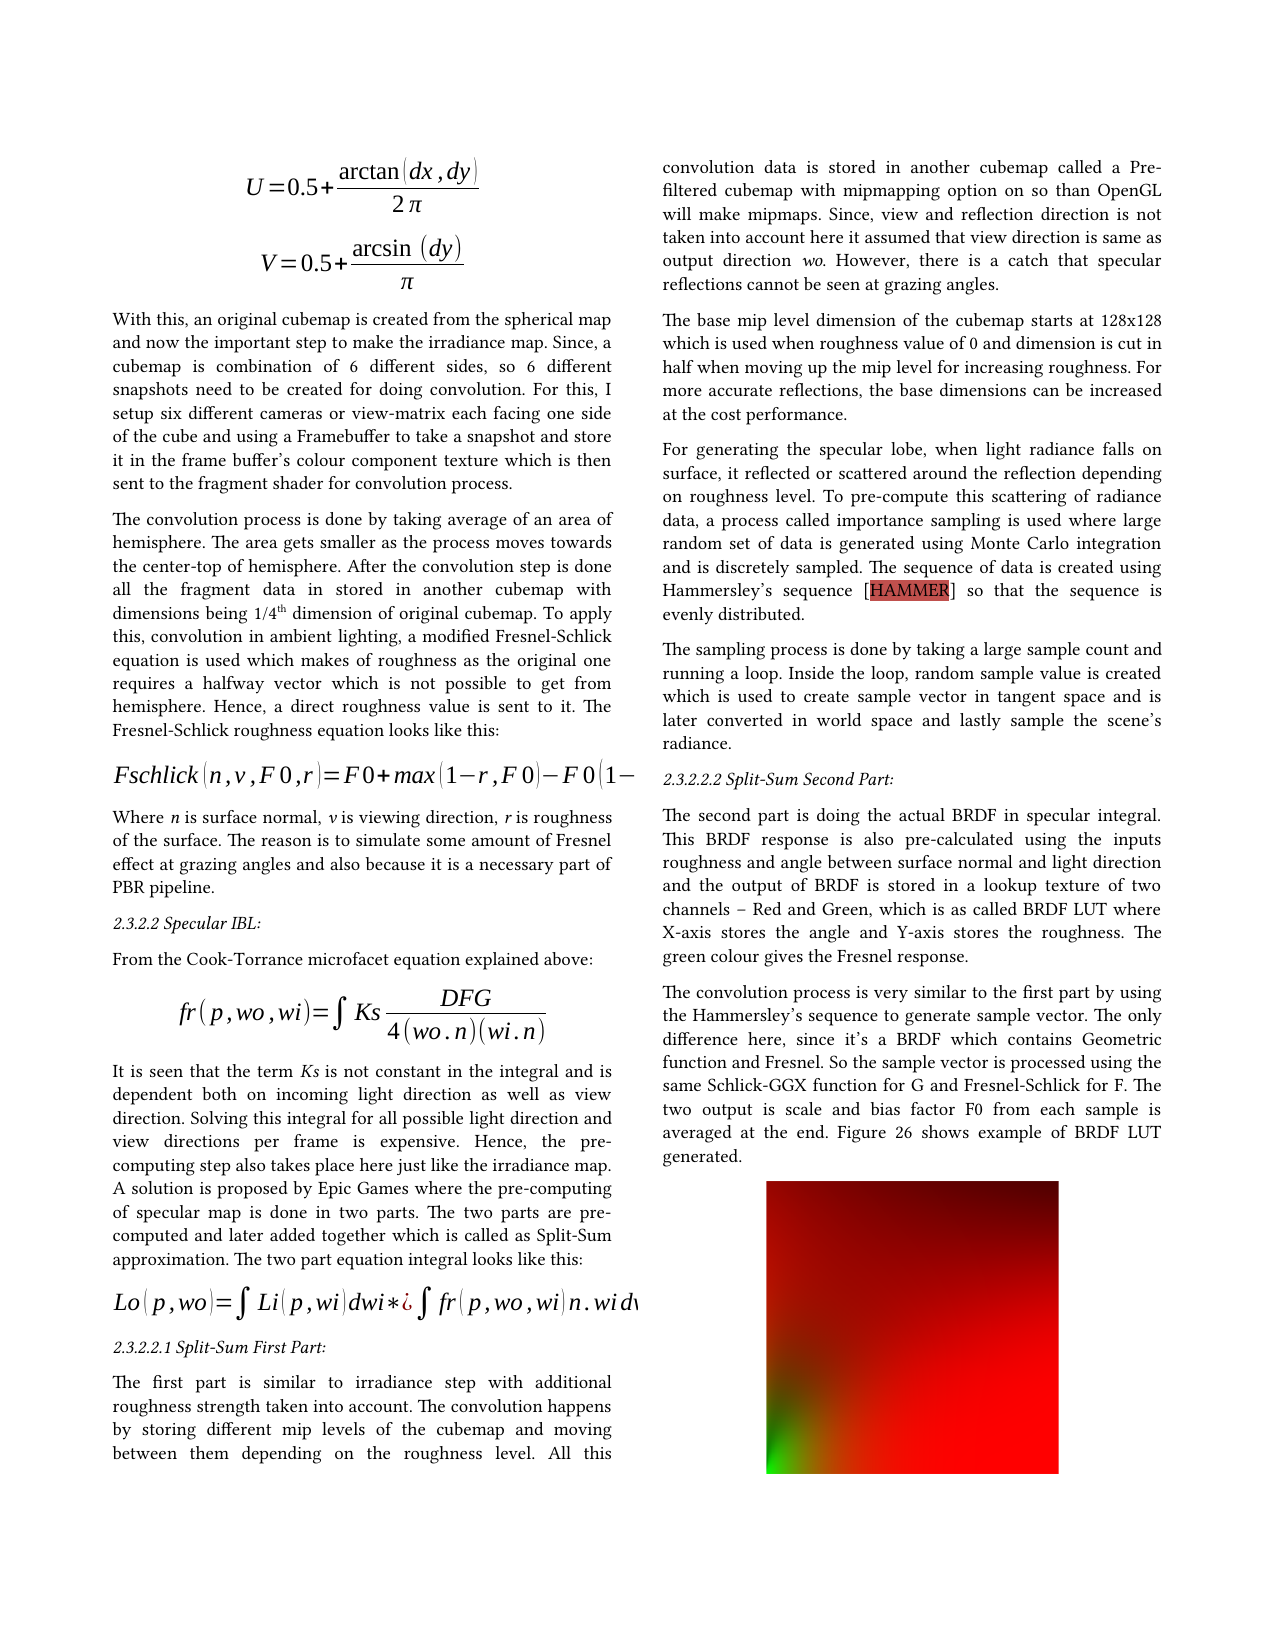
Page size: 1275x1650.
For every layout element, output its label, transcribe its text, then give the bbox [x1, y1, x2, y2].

text The convolution process is very similar to the first part by using the Hammersley’s sequence to generate sample vector. The only difference here, since it’s a BRDF which contains Geometric function and Fresnel. So the sample vector is processed using the same Schlick-GGX function for G and Fresnel-Schlick for F. The two output is scale and bias factor F0 from each sample is averaged at the end. Figure 26 shows example of BRDF LUT generated. [662, 981, 1162, 1167]
text The base mip level dimension of the cubemap starts at 128x128 which is used when roughness value of 0 and dimension is cut in half when moving up the mip level for increasing roughness. For more accurate reflections, the base dimensions can be increased at the cost performance. [662, 309, 1162, 424]
text The second part is doing the actual BRDF in specular integral. This BRDF response is also pre-calculated using the inputs roughness and angle between surface normal and light direction and the output of BRDF is stored in a lookup texture of two channels – Red and Green, which is as called BRDF LUT where X-axis stores the angle and Y-axis stores the roughness. The green colour gives the Fresnel response. [662, 805, 1162, 967]
text 2.3.2.2 Specular IBL: [112, 913, 612, 934]
text 2.3.2.2.2 Split-Sum Second Part: [662, 769, 1162, 790]
text The first part is similar to irradiance step with additional roughness strength taken into account. The convolution happens by storing different mip levels of the cubemap and moving between them depending on the roughness level. All this convolution data is stored in another cubemap called a Pre-filtered cubemap with mipmapping option on so than OpenGL will make mipmaps. Since, view and reflection direction is not taken into account here it assumed that view direction is same as output direction wo. However, there is a catch that specular reflections cannot be seen at grazing angles. [662, 156, 1162, 295]
text With this, an original cubemap is created from the spherical map and now the important step to make the irradiance map. Since, a cubemap is combination of 6 different sides, so 6 different snapshots need to be created for doing convolution. For this, I setup six different cameras or view-matrix each facing one side of the cube and using a Framebuffer to take a snapshot and store it in the frame buffer’s colour component texture which is then sent to the fragment shader for convolution process. [112, 309, 612, 494]
text From the Cook-Torrance microfacet equation explained above: [112, 949, 612, 970]
text The first part is similar to irradiance step with additional roughness strength taken into account. The convolution happens by storing different mip levels of the cubemap and moving between them depending on the roughness level. All this convolution data is stored in another cubemap called a Pre-filtered cubemap with mipmapping option on so than OpenGL will make mipmaps. Since, view and reflection direction is not taken into account here it assumed that view direction is same as output direction wo. However, there is a catch that specular reflections cannot be seen at grazing angles. [112, 1372, 612, 1464]
text The sampling process is done by taking a large sample count and running a loop. Inside the loop, random sample value is created which is used to create sample vector in tangent space and is later converted in world space and lastly sample the scene’s radiance. [662, 639, 1162, 754]
text It is seen that the term Ks is not constant in the integral and is dependent both on incoming light direction as well as view direction. Solving this integral for all possible light direction and view directions per frame is expensive. Hence, the pre-computing step also takes place here just like the irradiance map. A solution is proposed by Epic Games where the pre-computing of specular map is done in two parts. The two parts are pre-computed and later added together which is called as Split-Sum approximation. The two part equation integral looks like this: [112, 1061, 612, 1269]
text Where n is surface normal, v is viewing direction, r is roughness of the surface. The reason is to simulate some amount of Fresnel effect at grazing angles and also because it is a necessary part of PBR pipeline. [112, 807, 612, 898]
text The convolution process is done by taking average of an area of hemisphere. The area gets smaller as the process moves towards the center-top of hemisphere. After the convolution step is done all the fragment data in stored in another cubemap with dimensions being 1/4th dimension of original cubemap. To apply this, convolution in ambient lighting, a modified Fresnel-Schlick equation is used which makes of roughness as the original one requires a halfway vector which is not possible to get from hemisphere. Hence, a direct roughness value is sent to it. The Fresnel-Schlick roughness equation looks like this: [112, 509, 612, 741]
picture [766, 1181, 1059, 1474]
text For generating the specular lobe, when light radiance falls on surface, it reflected or scattered around the reflection depending on roughness level. To pre-compute this scattering of radiance data, a process called importance sampling is used where large random set of data is generated using Monte Carlo integration and is discretely sampled. The sequence of data is created using Hammersley’s sequence [HAMMER] so that the sequence is evenly distributed. [662, 439, 1162, 624]
text 2.3.2.2.1 Split-Sum First Part: [112, 1336, 612, 1358]
